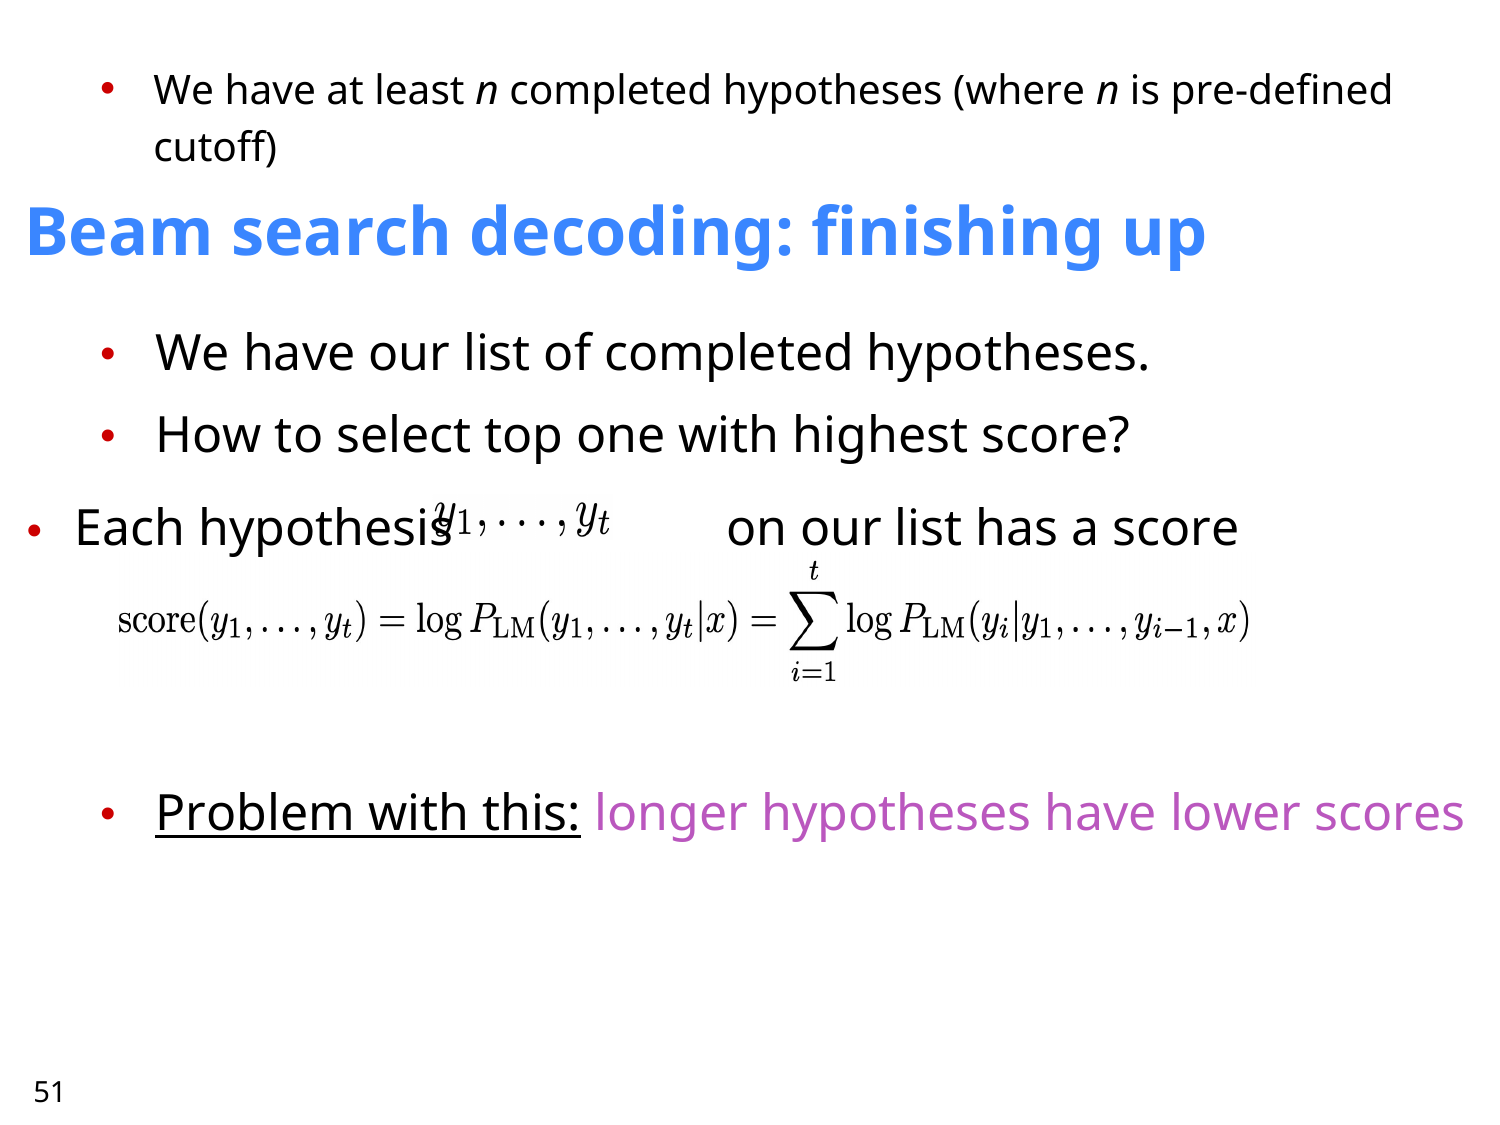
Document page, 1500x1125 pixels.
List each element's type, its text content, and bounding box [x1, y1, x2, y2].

subtitle Beam search decoding: finishing up [24, 184, 1485, 275]
list How to select top one with highest score? [99, 399, 1475, 467]
picture [432, 494, 613, 540]
picture [115, 552, 1256, 687]
list We have at least n completed hypotheses (where n is pre-defined cutoff) [99, 58, 1480, 173]
picture [432, 528, 446, 540]
list Problem with this: longer hypotheses have lower scores [99, 777, 1475, 845]
list We have our list of completed hypotheses. [99, 317, 1475, 385]
